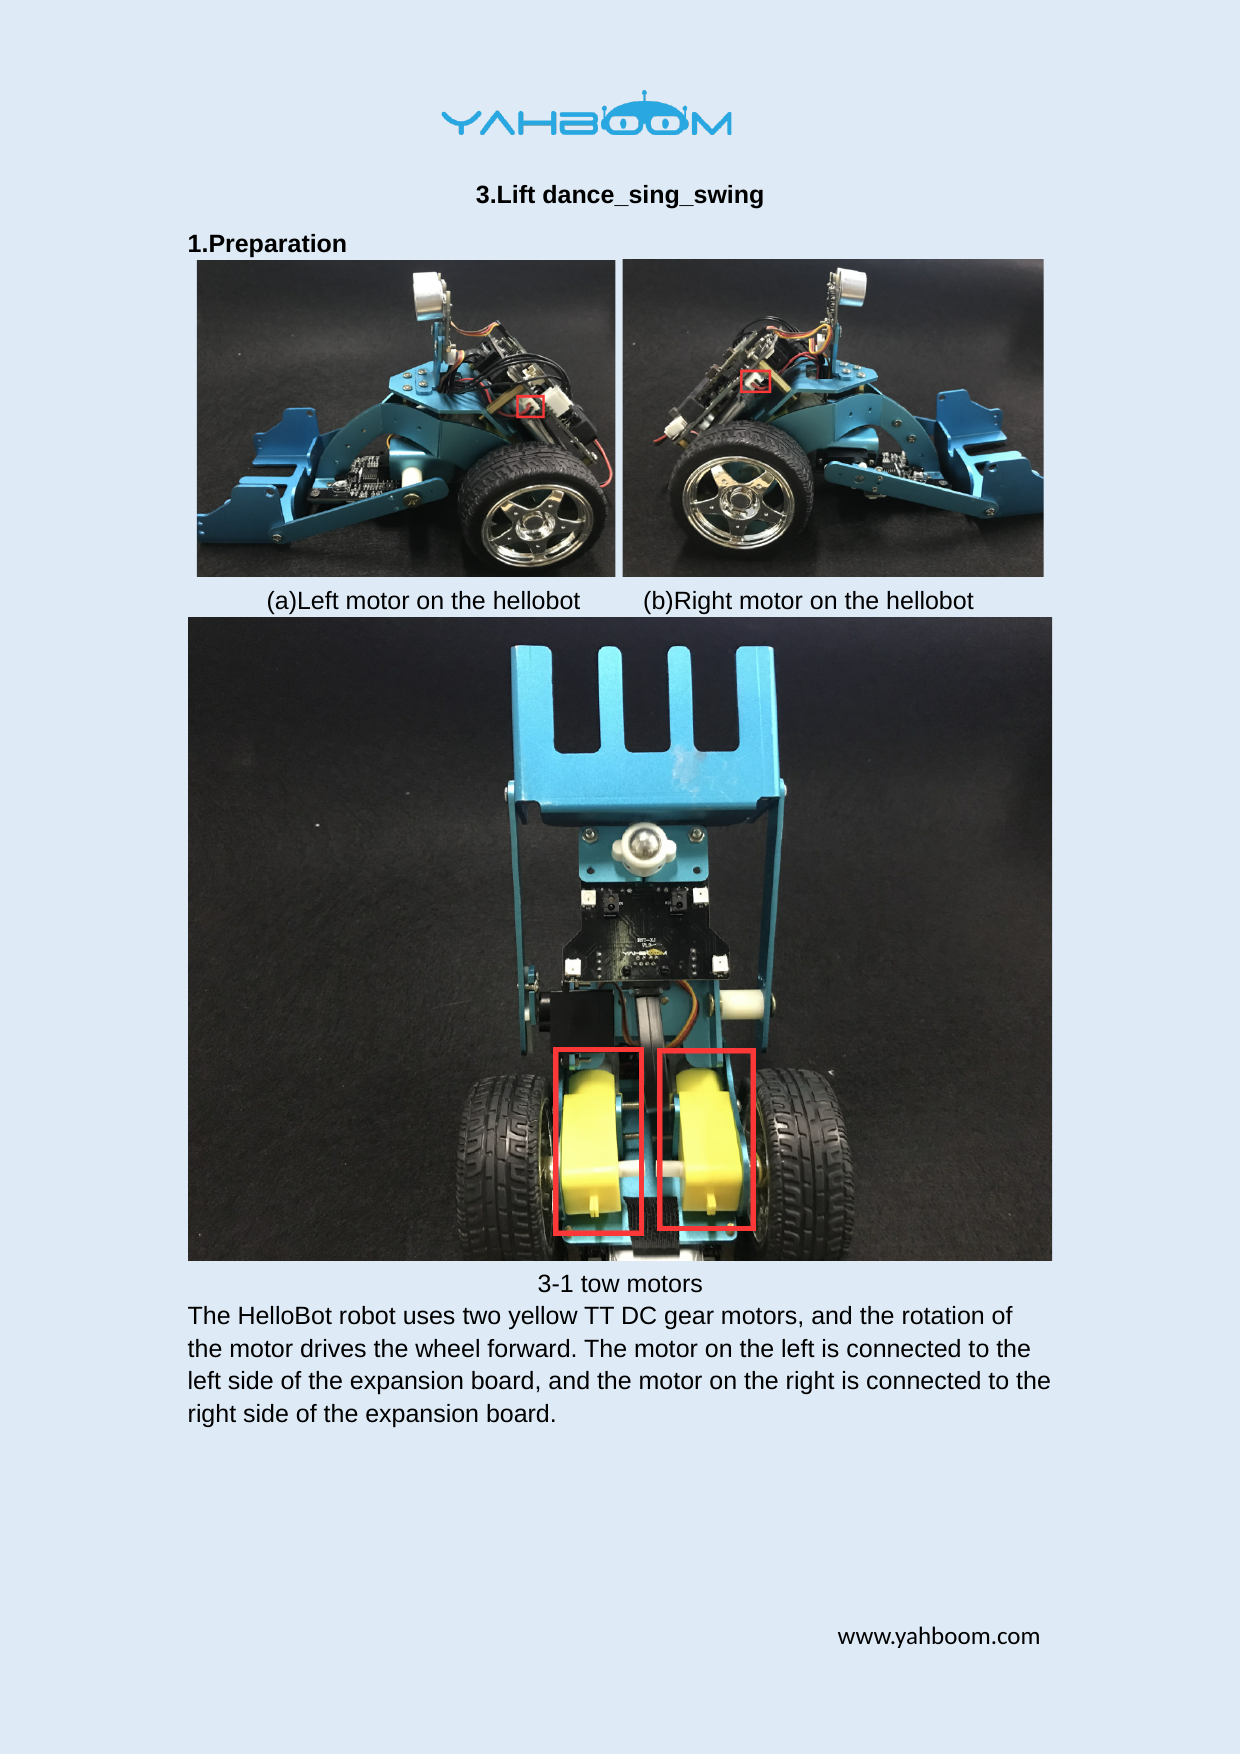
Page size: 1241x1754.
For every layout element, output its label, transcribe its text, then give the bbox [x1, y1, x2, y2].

text (a)Left motor on the hellobot (b)Right motor on the hellobot [187, 584, 1053, 617]
picture [622, 259, 1044, 577]
text 3.Lift dance_sing_swing [187, 178, 1053, 211]
text 1.Preparation [187, 227, 1053, 259]
picture [441, 90, 732, 135]
picture [188, 617, 1053, 1261]
text 3-1 tow motors [187, 1267, 1053, 1299]
picture [196, 260, 616, 577]
text The HelloBot robot uses two yellow TT DC gear motors, and the rotation of the motor drives the wheel forward. The motor on the left is connected to the left side of the expansion board, and the motor on the right is connected to the right side of the expansion board. [187, 1299, 1053, 1429]
